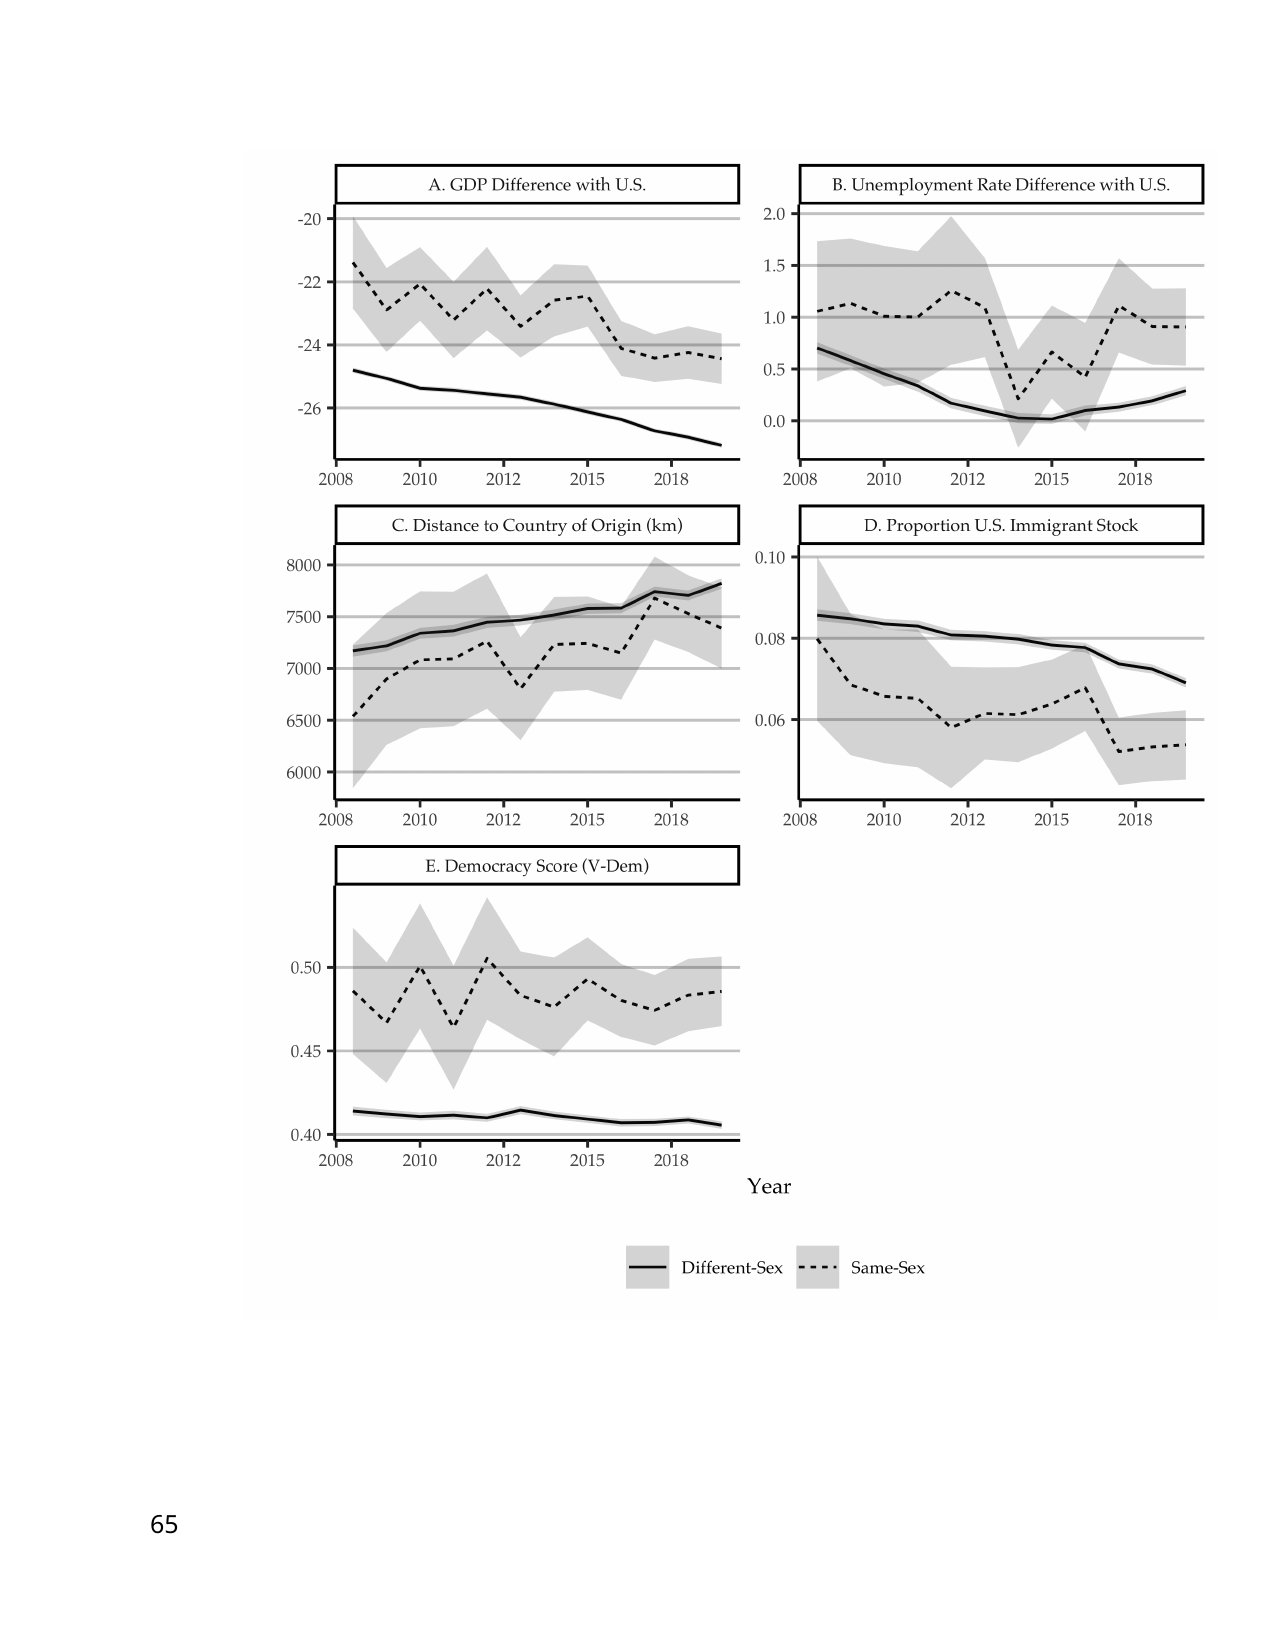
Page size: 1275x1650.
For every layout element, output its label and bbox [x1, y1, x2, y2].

picture [243, 150, 1219, 1320]
